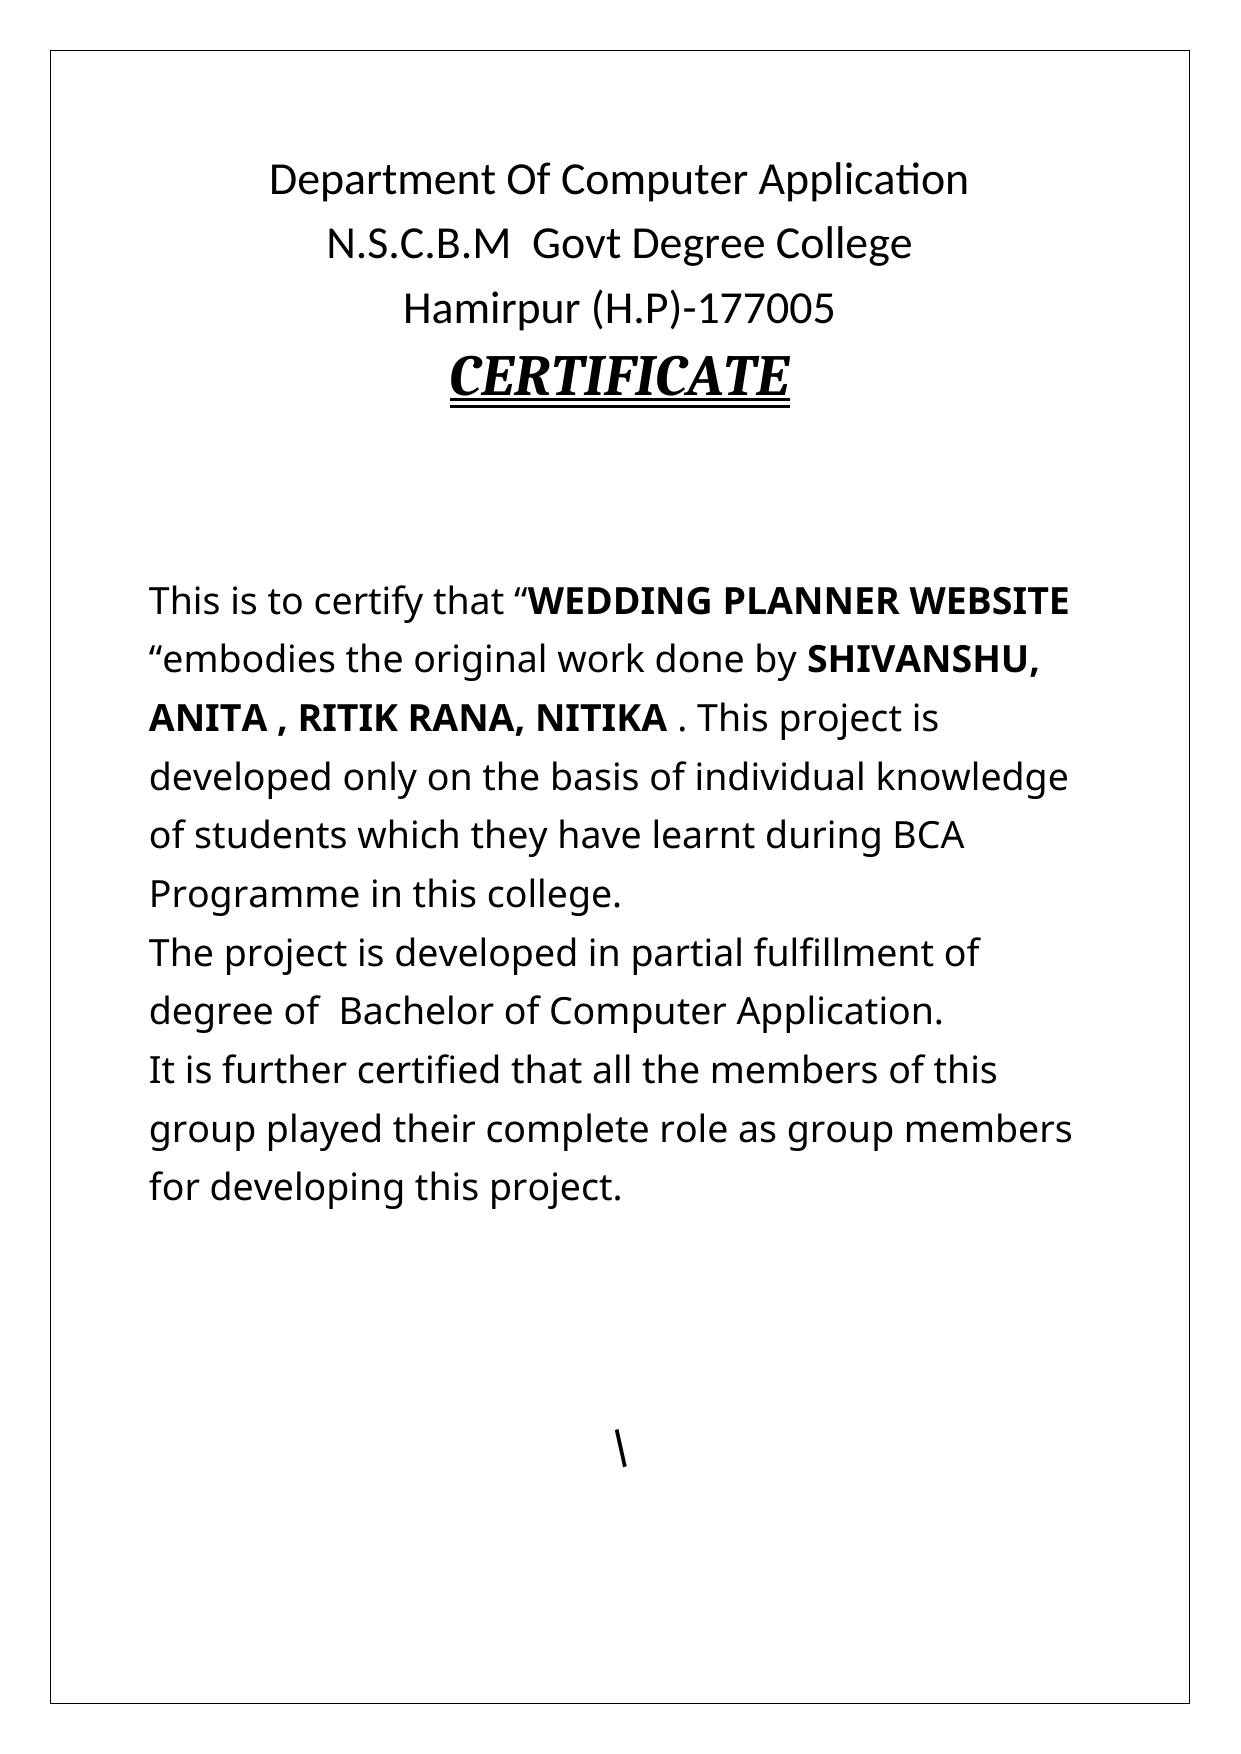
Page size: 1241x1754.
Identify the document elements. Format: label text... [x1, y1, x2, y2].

list This is to certify that “WEDDING PLANNER WEBSITE “embodies the original work done by SHIVANSHU, ANITA , RITIK RANA, NITIKA . This project is developed only on the basis of individual knowledge of students which they have learnt during BCA Programme in this college. [149, 574, 1090, 918]
list \ [149, 1420, 1090, 1473]
list It is further certified that all the members of this group played their complete role as group members for developing this project. [149, 1043, 1090, 1212]
list Hamirpur (H.P)-177005 [149, 278, 1090, 334]
list Department Of Computer Application [149, 150, 1090, 206]
list N.S.C.B.M Govt Degree College [149, 214, 1090, 270]
list The project is developed in partial fulfillment of degree of Bachelor of Computer Application. [149, 926, 1090, 1036]
list CERTIFICATE [149, 343, 1090, 410]
